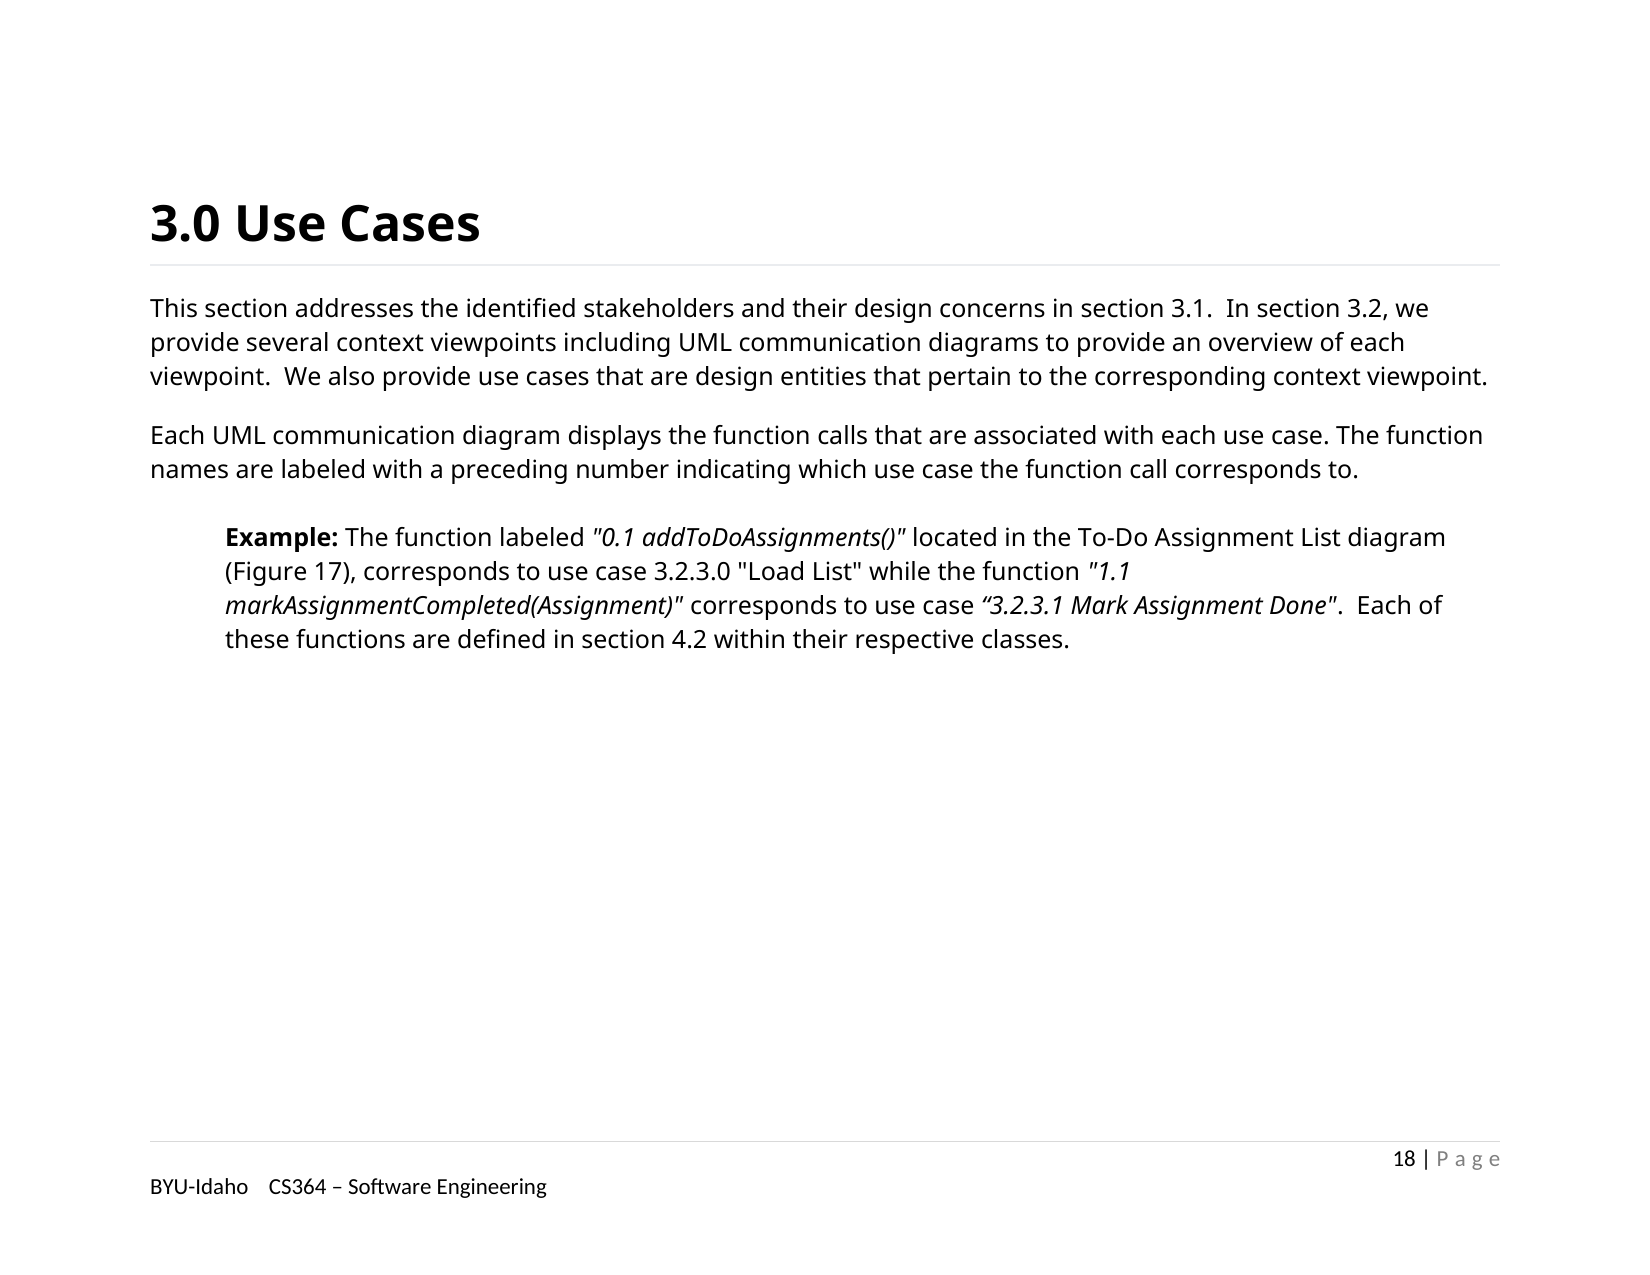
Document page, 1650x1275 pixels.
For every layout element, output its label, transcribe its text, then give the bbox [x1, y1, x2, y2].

text Example: The function labeled "0.1 addToDoAssignments()" located in the To-Do Assignment List diagram (Figure 14), corresponds to use case 3.2.3.0 "Load List" while the function "1.1 markAssignmentCompleted(Assignment)" corresponds to use case “3.2.3.1 Mark Assignment Done". Each of these functions are defined in section 4.2 within their respective classes. [225, 520, 1500, 656]
text Each UML communication diagram displays the function calls that are associated with each use case. The function names are labeled with a preceding number indicating which use case the function call corresponds to. [150, 418, 1500, 486]
subtitle 3.0 Use Cases [150, 187, 1500, 264]
text This section addresses the identified stakeholders and their design concerns in section 3.1. In section 3.2, we provide several context viewpoints including UML communication diagrams to provide an overview of each viewpoint. We also provide use cases that are design entities that pertain to the corresponding context viewpoint. [150, 291, 1500, 393]
